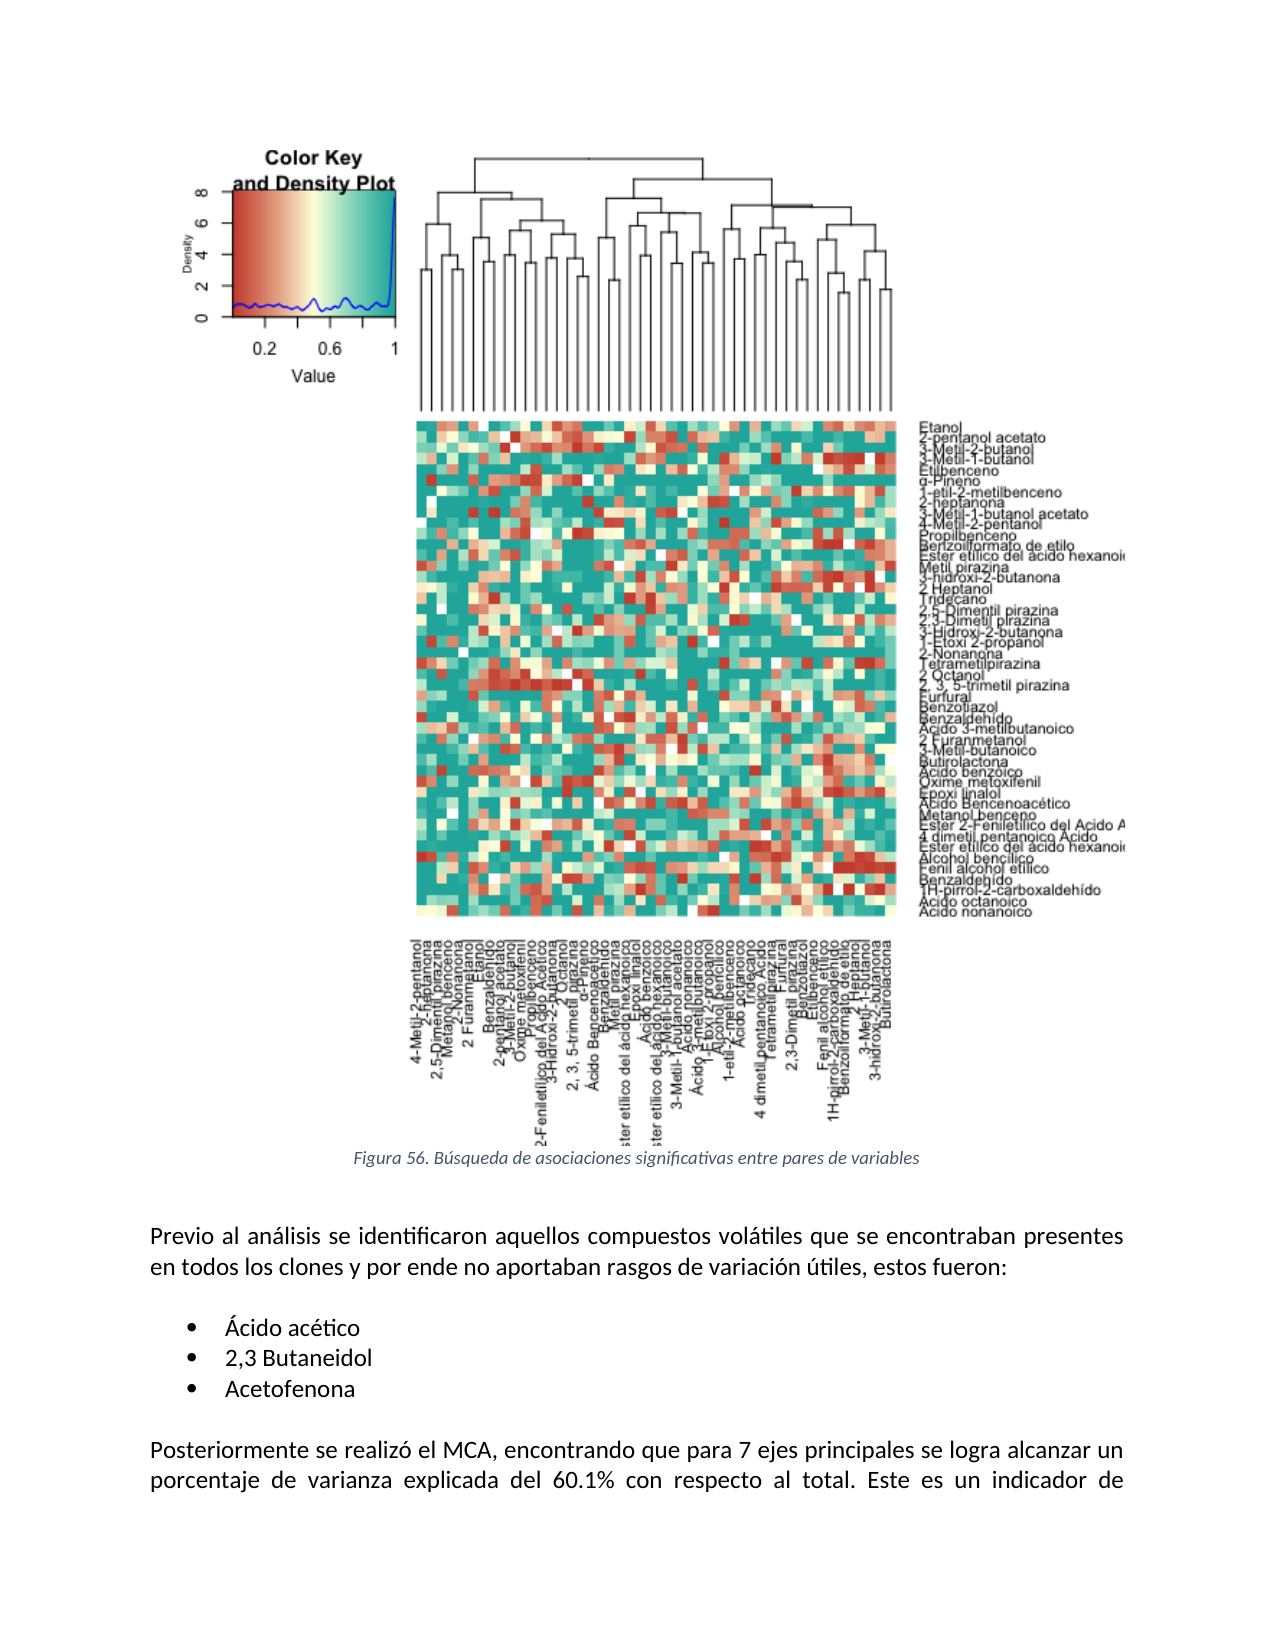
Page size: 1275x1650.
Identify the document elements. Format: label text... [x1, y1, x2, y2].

list Ácido acético [187, 1312, 1125, 1342]
text Previo al análisis se identificaron aquellos compuestos volátiles que se encontraban presentes en todos los clones y por ende no aportaban rasgos de variación útiles, estos fueron: [150, 1220, 1125, 1281]
picture [150, 150, 1125, 1146]
list Acetofenona [187, 1373, 1125, 1403]
text Figura 56. Búsqueda de asociaciones significativas entre pares de variables [150, 1146, 1125, 1169]
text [150, 1434, 1125, 1495]
list 2,3 Butaneidol [187, 1342, 1125, 1373]
